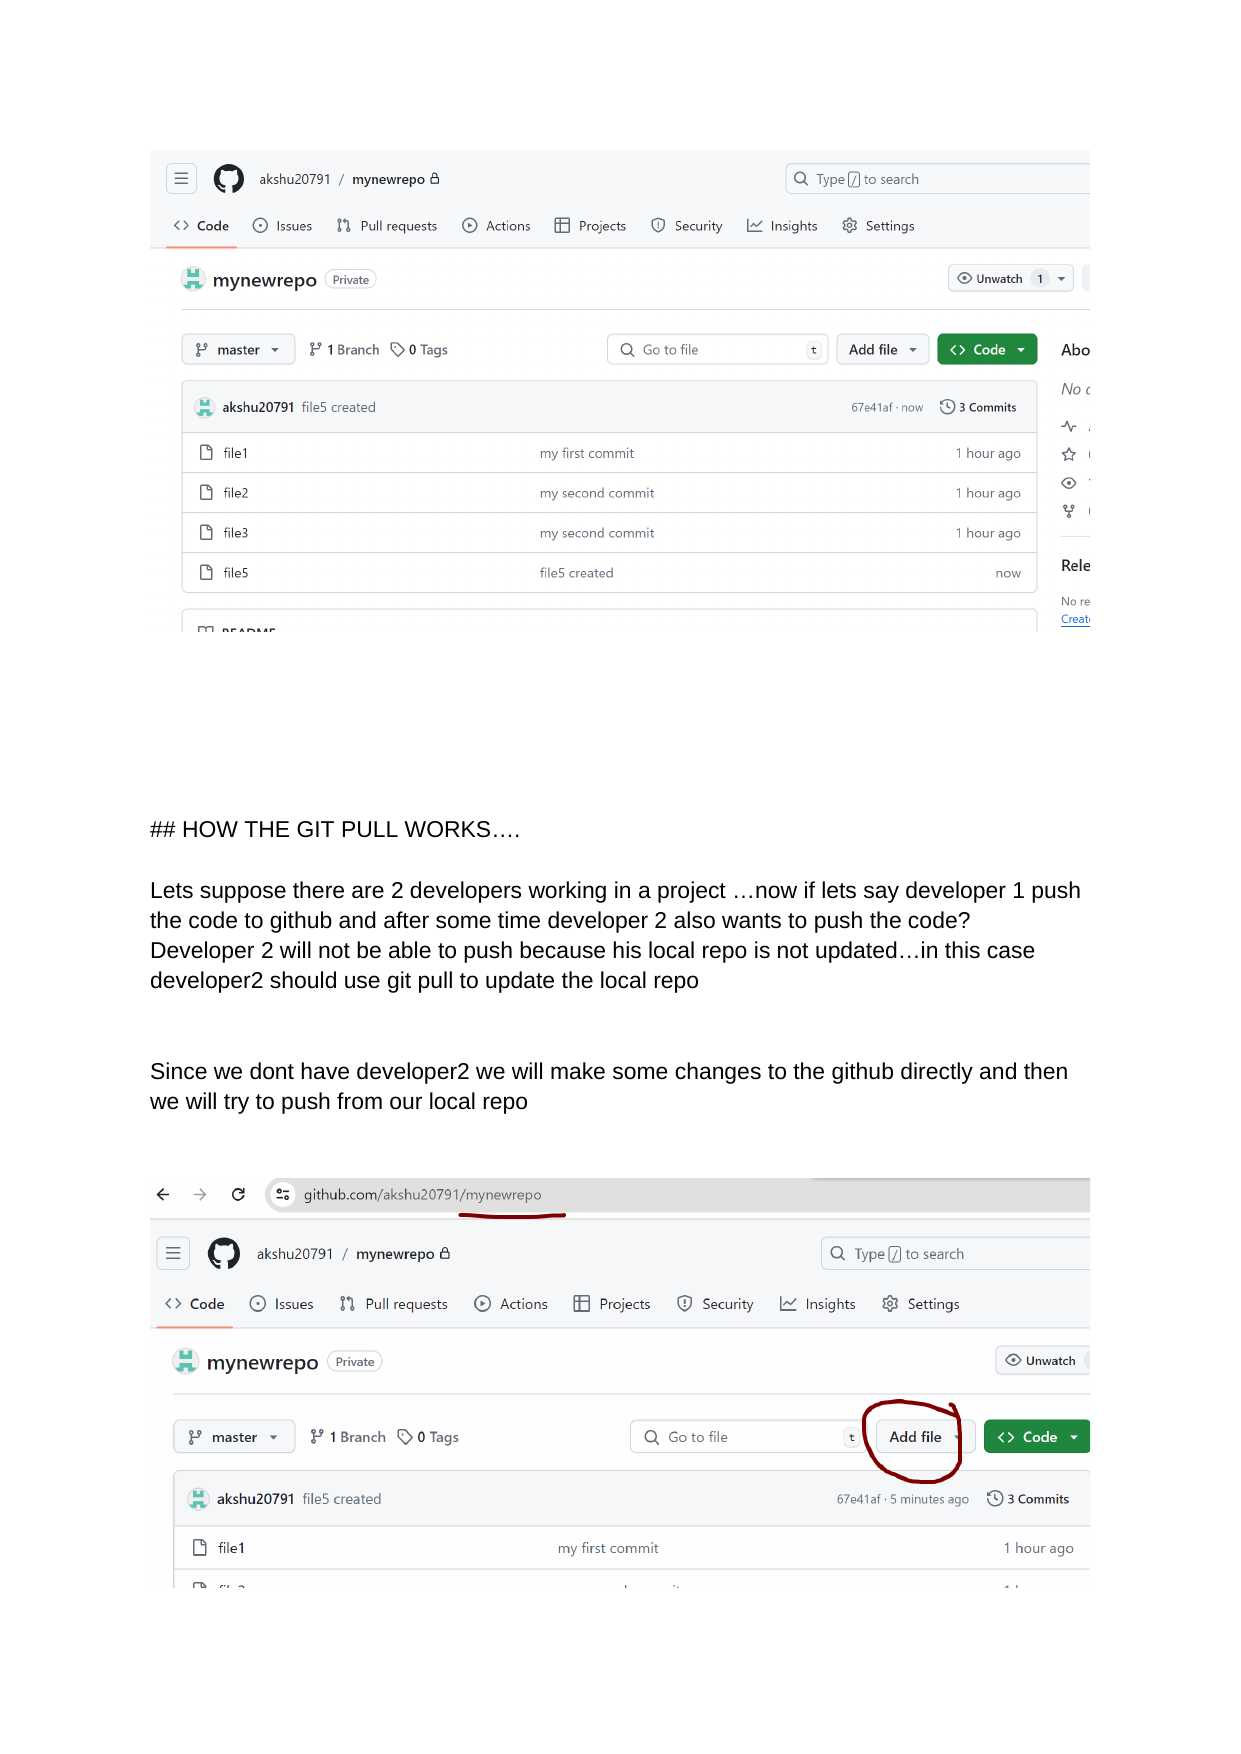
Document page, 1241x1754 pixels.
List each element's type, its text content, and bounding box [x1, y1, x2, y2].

text Since we dont have developer2 we will make some changes to the github directly and then we will try to push from our local repo [150, 1058, 1090, 1114]
picture [150, 1178, 1091, 1588]
text ## HOW THE GIT PULL WORKS…. [150, 816, 1090, 843]
picture [150, 150, 1091, 632]
text Developer 2 will not be able to push because his local repo is not updated…in this case developer2 should use git pull to update the local repo [150, 937, 1090, 994]
text Lets suppose there are 2 developers working in a project …now if lets say developer 1 push the code to github and after some time developer 2 also wants to push the code? [150, 877, 1090, 933]
